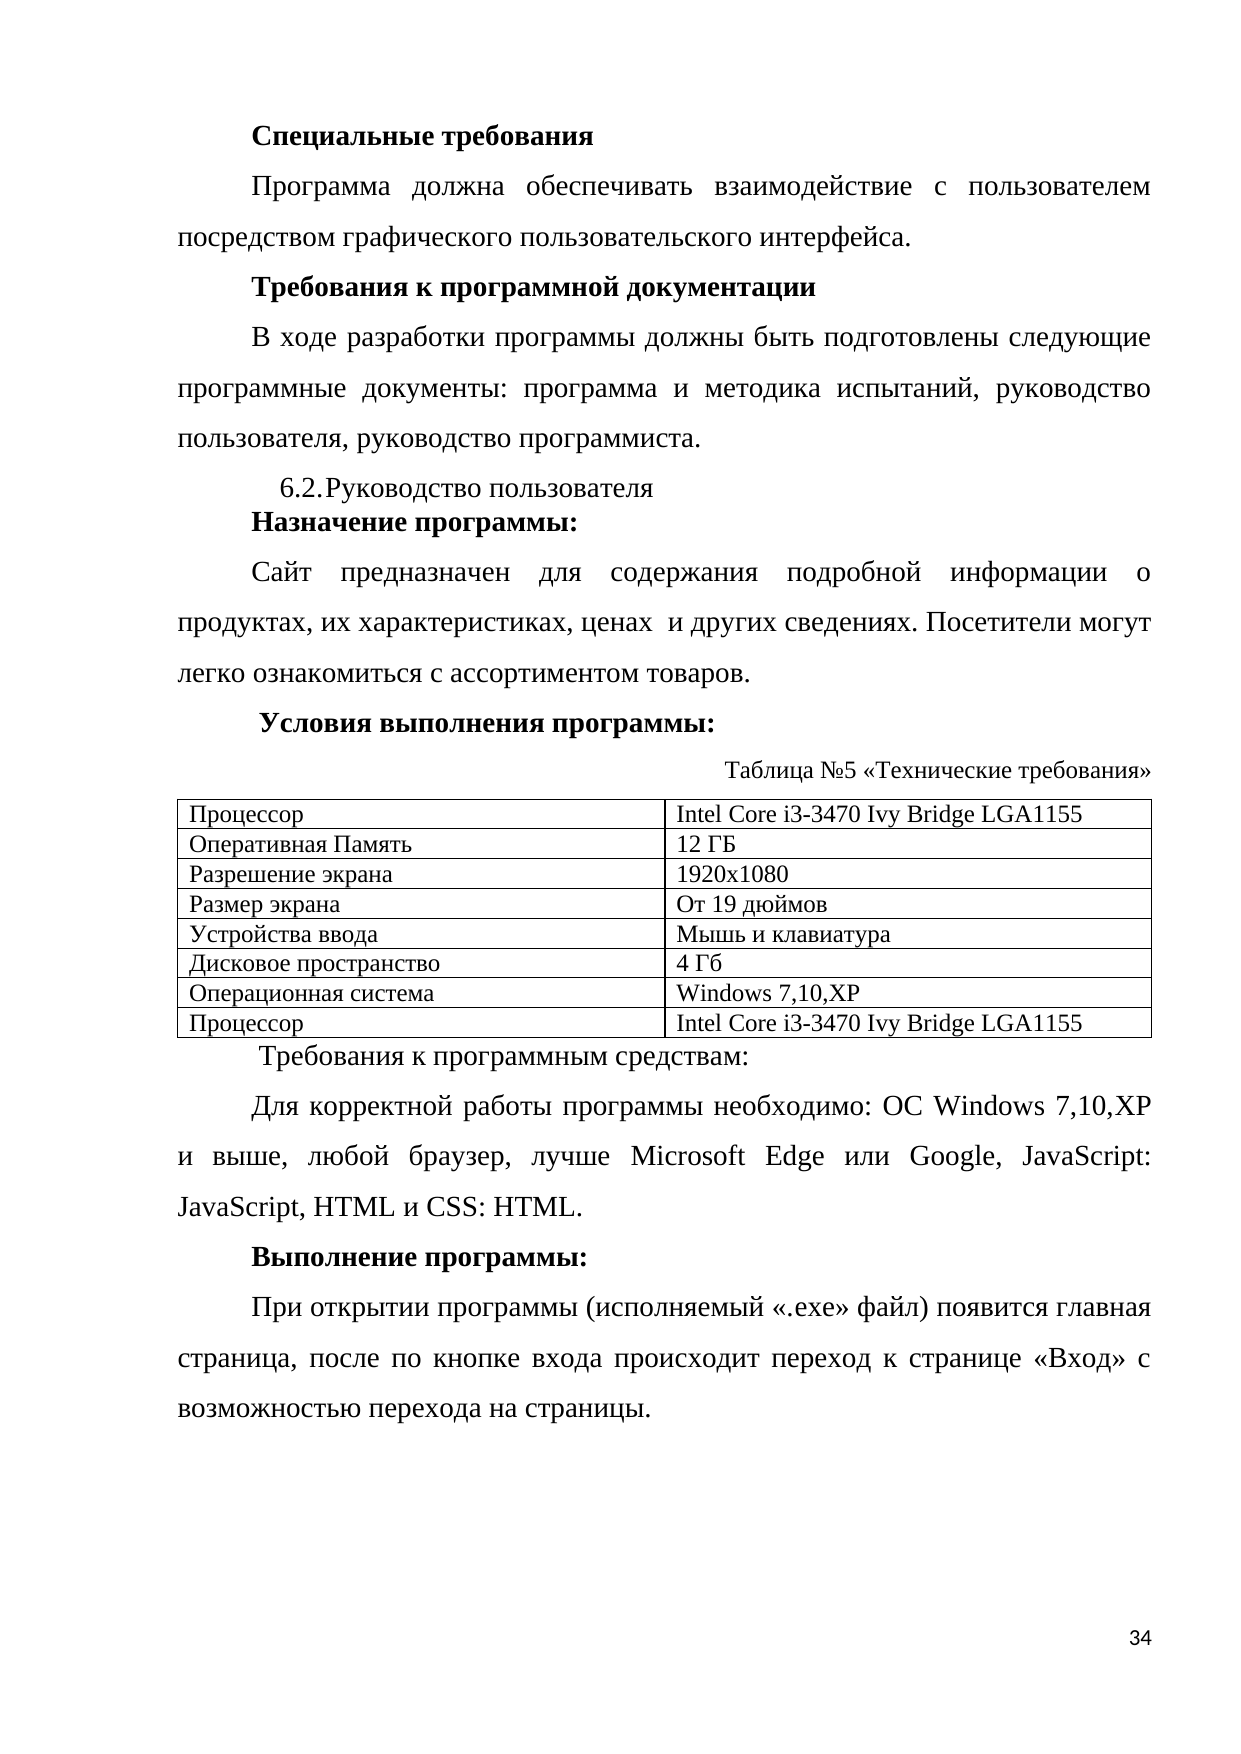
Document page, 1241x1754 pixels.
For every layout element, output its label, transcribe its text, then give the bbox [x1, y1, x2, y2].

text Назначение программы: [177, 504, 1152, 537]
text При открытии программы (исполняемый «.exe» файл) появится главная страница, после по кнопке входа происходит переход к странице «Вход» с возможностью перехода на страницы. [177, 1289, 1152, 1424]
table_cell От 19 дюймов [666, 889, 1151, 918]
table_cell Операционная система [178, 978, 664, 1007]
table_cell Устройства ввода [178, 919, 664, 947]
table_header Intel Core i3-3470 Ivy Bridge LGA1155 [666, 800, 1151, 828]
table_cell Intel Core i3-3470 Ivy Bridge LGA1155 [666, 1008, 1151, 1037]
text В ходе разработки программы должны быть подготовлены следующие программные документы: программа и методика испытаний, руководство пользователя, руководство программиста. [177, 319, 1152, 453]
text Выполнение программы: [177, 1239, 1152, 1273]
table_cell Дисковое пространство [178, 949, 664, 977]
text Требования к программным средствам: [177, 1038, 1152, 1071]
table_cell Оперативная Память [178, 829, 664, 858]
text Сайт предназначен для содержания подробной информации о продуктах, их характеристиках, ценах и других сведениях. Посетители могут легко ознакомиться с ассортиментом товаров. [177, 554, 1152, 688]
text Программа должна обеспечивать взаимодействие с пользователем посредством графического пользовательского интерфейса. [177, 168, 1152, 252]
text Специальные требования [177, 118, 1152, 152]
text Условия выполнения программы: [177, 705, 1152, 739]
table_cell Процессор [178, 1008, 664, 1037]
table_cell Размер экрана [178, 889, 664, 918]
table_cell Windows 7,10,XP [666, 978, 1151, 1007]
table_cell 4 Гб [666, 949, 1151, 977]
list Руководство пользователя [279, 470, 1152, 504]
table_cell Мышь и клавиатура [666, 919, 1151, 947]
text Таблица №5 «Технические требования» [177, 755, 1152, 784]
text Для корректной работы программы необходимо: ОС Windows 7,10,XP и выше, любой браузер, лучше Microsoft Edge или Google, JavaScript: JavaScript, HTML и CSS: HTML. [177, 1088, 1152, 1222]
table_cell 1920x1080 [666, 859, 1151, 888]
table_cell Разрешение экрана [178, 859, 664, 888]
table_cell 12 ГБ [666, 829, 1151, 858]
table_header Процессор [178, 800, 664, 828]
text Требования к программной документации [177, 269, 1152, 303]
